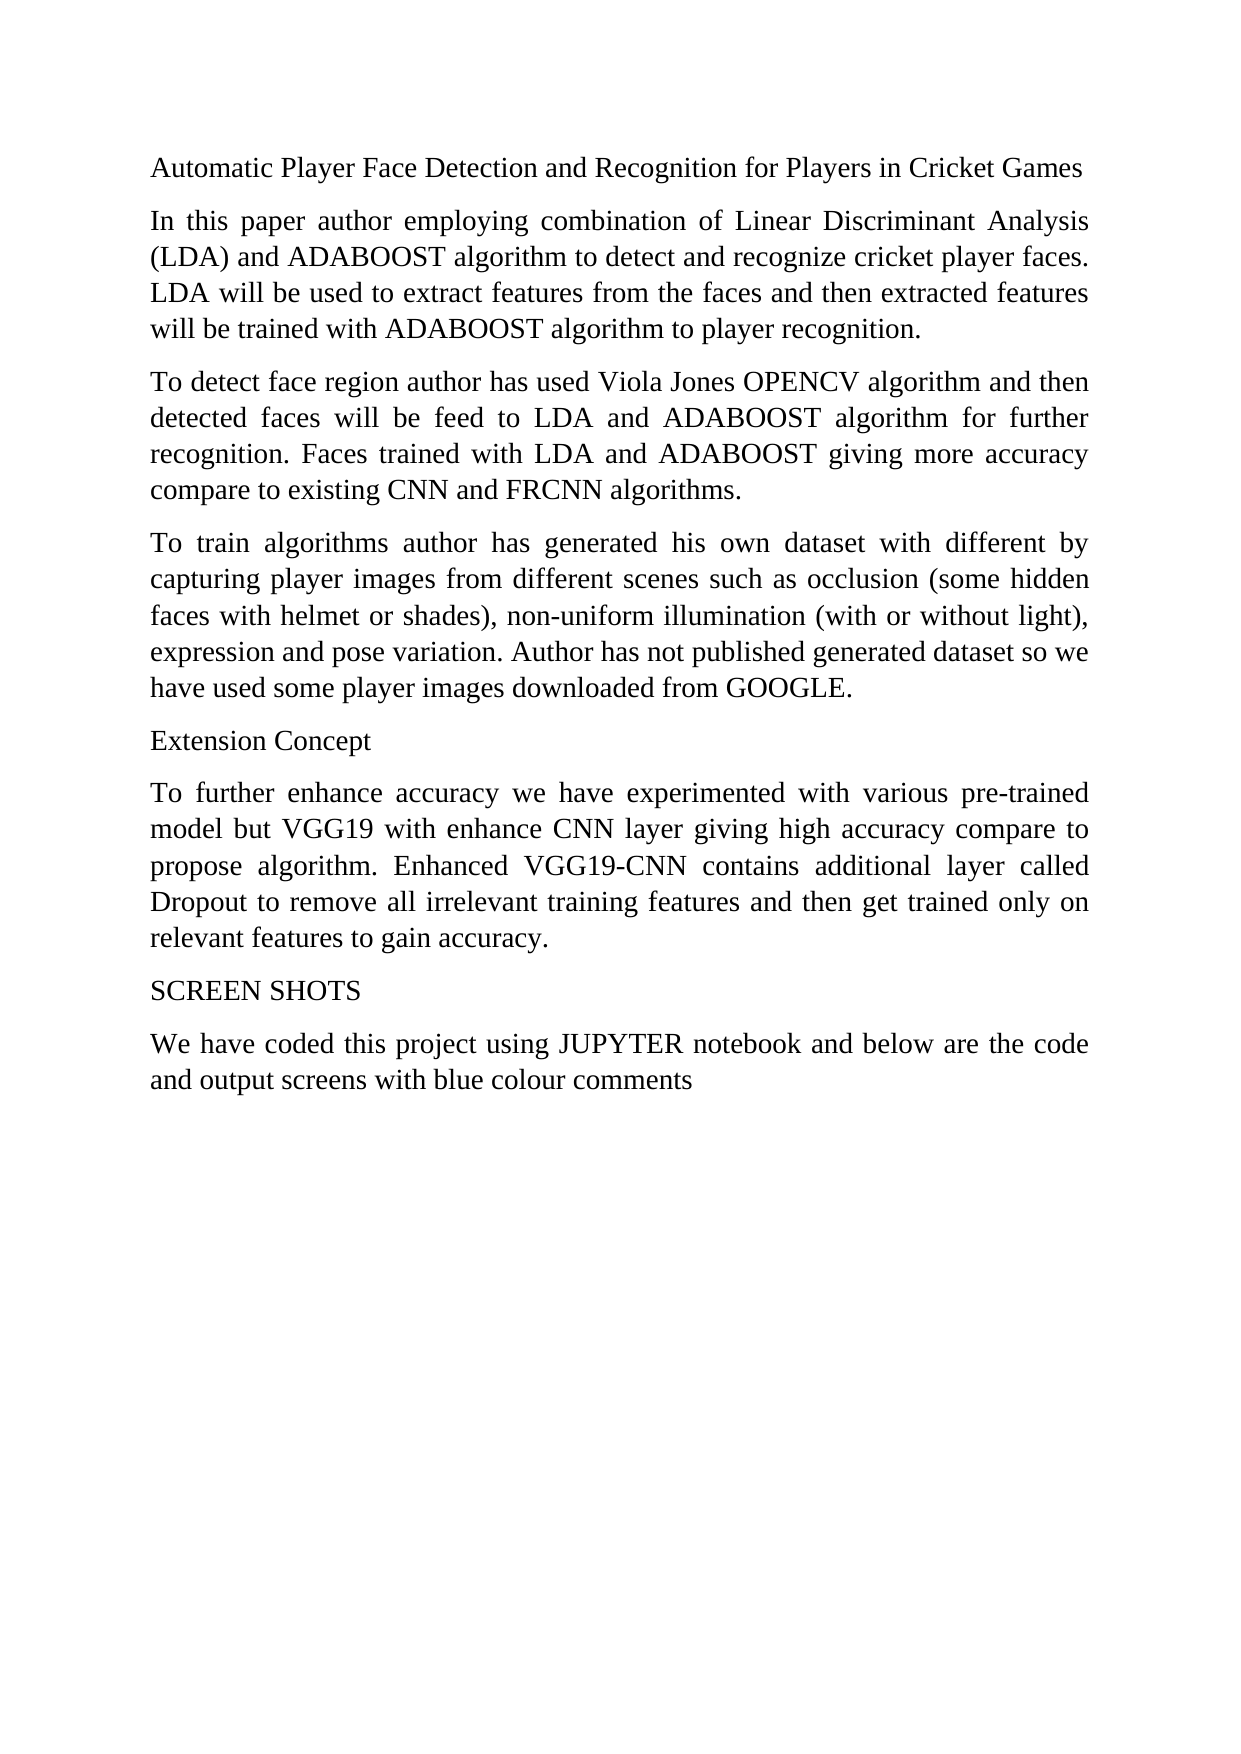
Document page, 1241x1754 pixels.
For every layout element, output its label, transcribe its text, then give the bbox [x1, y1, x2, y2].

text SCREEN SHOTS [150, 973, 1090, 1006]
text To detect face region author has used Viola Jones OPENCV algorithm and then detected faces will be feed to LDA and ADABOOST algorithm for further recognition. Faces trained with LDA and ADABOOST giving more accuracy compare to existing CNN and FRCNN algorithms. [150, 364, 1090, 506]
text In this paper author employing combination of Linear Discriminant Analysis (LDA) and ADABOOST algorithm to detect and recognize cricket player faces. LDA will be used to extract features from the faces and then extracted features will be trained with ADABOOST algorithm to player recognition. [150, 203, 1090, 345]
text To further enhance accuracy we have experimented with various pre-trained model but VGG19 with enhance CNN layer giving high accuracy compare to propose algorithm. Enhanced VGG19-CNN contains additional layer called Dropout to remove all irrelevant training features and then get trained only on relevant features to gain accuracy. [150, 776, 1090, 954]
text To train algorithms author has generated his own dataset with different by capturing player images from different scenes such as occlusion (some hidden faces with helmet or shades), non-uniform illumination (with or without light), expression and pose variation. Author has not published generated dataset so we have used some player images downloaded from GOOGLE. [150, 525, 1090, 703]
text Extension Concept [150, 723, 1090, 756]
text We have coded this project using JUPYTER notebook and below are the code and output screens with blue colour comments [150, 1026, 1090, 1095]
text Automatic Player Face Detection and Recognition for Players in Cricket Games [150, 150, 1090, 183]
